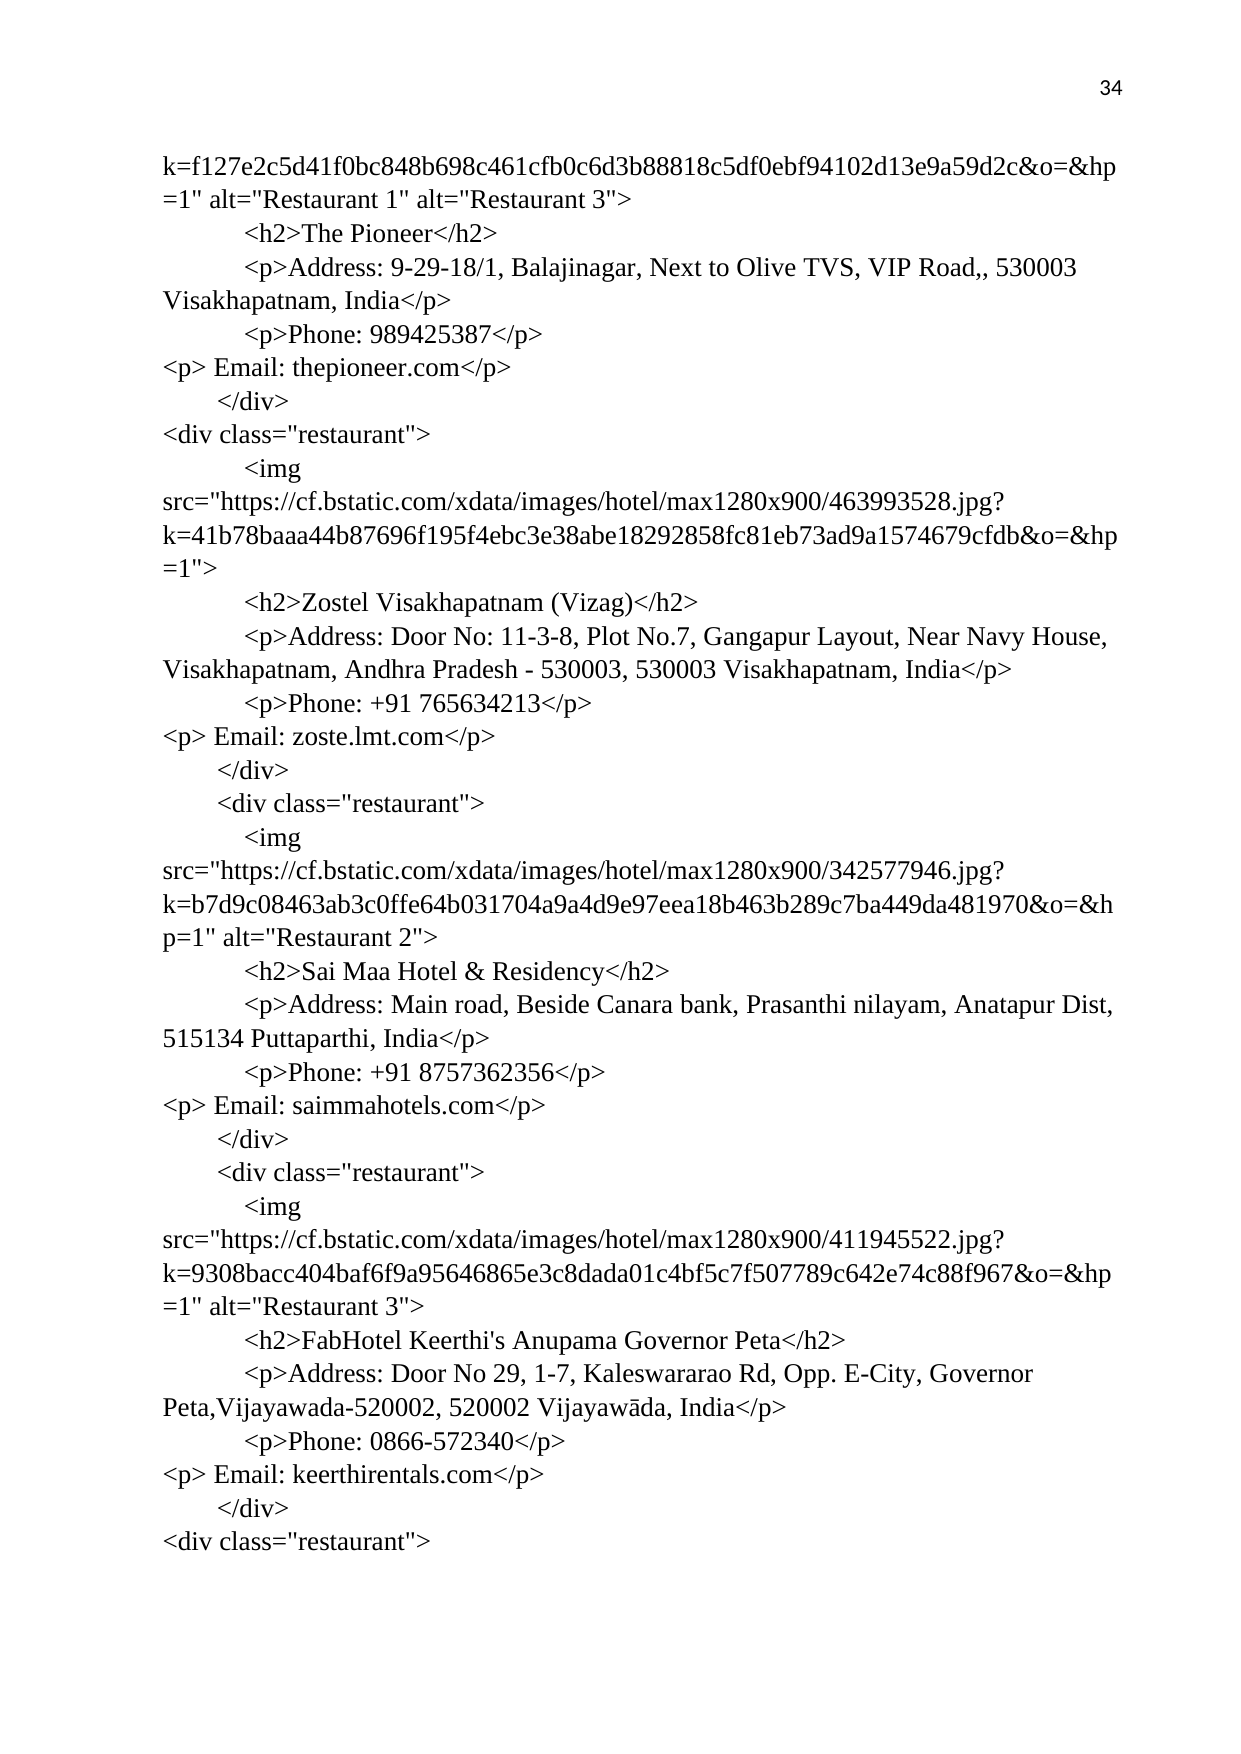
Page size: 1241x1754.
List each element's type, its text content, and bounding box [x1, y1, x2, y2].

text <p>Phone: 989425387</p> [162, 318, 1122, 349]
text <p>Address: Door No 29, 1-7, Kaleswararao Rd, Opp. E-City, Governor Peta,Vijayawada-520002, 520002 Vijayawāda, India</p> [162, 1357, 1122, 1422]
text <p>Phone: 0866-572340</p> [162, 1424, 1122, 1456]
text <h2>Sai Maa Hotel & Residency</h2> [162, 955, 1122, 986]
text <p> Email: zoste.lmt.com</p> [162, 720, 1122, 751]
text <div class="restaurant"> [162, 1525, 1122, 1556]
text <div class="restaurant"> [162, 418, 1122, 449]
text <h2>FabHotel Keerthi's Anupama Governor Peta</h2> [162, 1324, 1122, 1355]
text <div class="restaurant"> [162, 1156, 1122, 1187]
text <h2>The Pioneer</h2> [162, 217, 1122, 248]
text </div> [162, 754, 1122, 785]
text <img src="https://cf.bstatic.com/xdata/images/hotel/max1280x900/463993528.jpg?k=41b78baaa44b87696f195f4ebc3e38abe18292858fc81eb73ad9a1574679cfdb&o=&hp=1"> [162, 452, 1122, 584]
text <div class="restaurant"> [162, 787, 1122, 818]
text <p>Address: Main road, Beside Canara bank, Prasanthi nilayam, Anatapur Dist, 515134 Puttaparthi, India</p> [162, 988, 1122, 1053]
text <h2>Zostel Visakhapatnam (Vizag)</h2> [162, 586, 1122, 617]
text </div> [162, 1492, 1122, 1523]
text <img src="https://cf.bstatic.com/xdata/images/hotel/max1280x900/342577946.jpg?k=b7d9c08463ab3c0ffe64b031704a9a4d9e97eea18b463b289c7ba449da481970&o=&hp=1" alt="Restaurant 2"> [162, 821, 1122, 953]
text <p>Phone: +91 8757362356</p> [162, 1056, 1122, 1087]
text </div> [162, 1123, 1122, 1154]
text <p> Email: keerthirentals.com</p> [162, 1458, 1122, 1489]
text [162, 150, 1122, 215]
text <img src="https://cf.bstatic.com/xdata/images/hotel/max1280x900/411945522.jpg?k=9308bacc404baf6f9a95646865e3c8dada01c4bf5c7f507789c642e74c88f967&o=&hp=1" alt="Restaurant 3"> [162, 1190, 1122, 1322]
text </div> [162, 385, 1122, 416]
text <p> Email: thepioneer.com</p> [162, 351, 1122, 382]
text <p>Address: Door No: 11-3-8, Plot No.7, Gangapur Layout, Near Navy House, Visakhapatnam, Andhra Pradesh - 530003, 530003 Visakhapatnam, India</p> [162, 619, 1122, 684]
text <p>Phone: +91 765634213</p> [162, 687, 1122, 718]
text <p>Address: 9-29-18/1, Balajinagar, Next to Olive TVS, VIP Road,, 530003 Visakhapatnam, India</p> [162, 251, 1122, 315]
text <p> Email: saimmahotels.com</p> [162, 1089, 1122, 1120]
